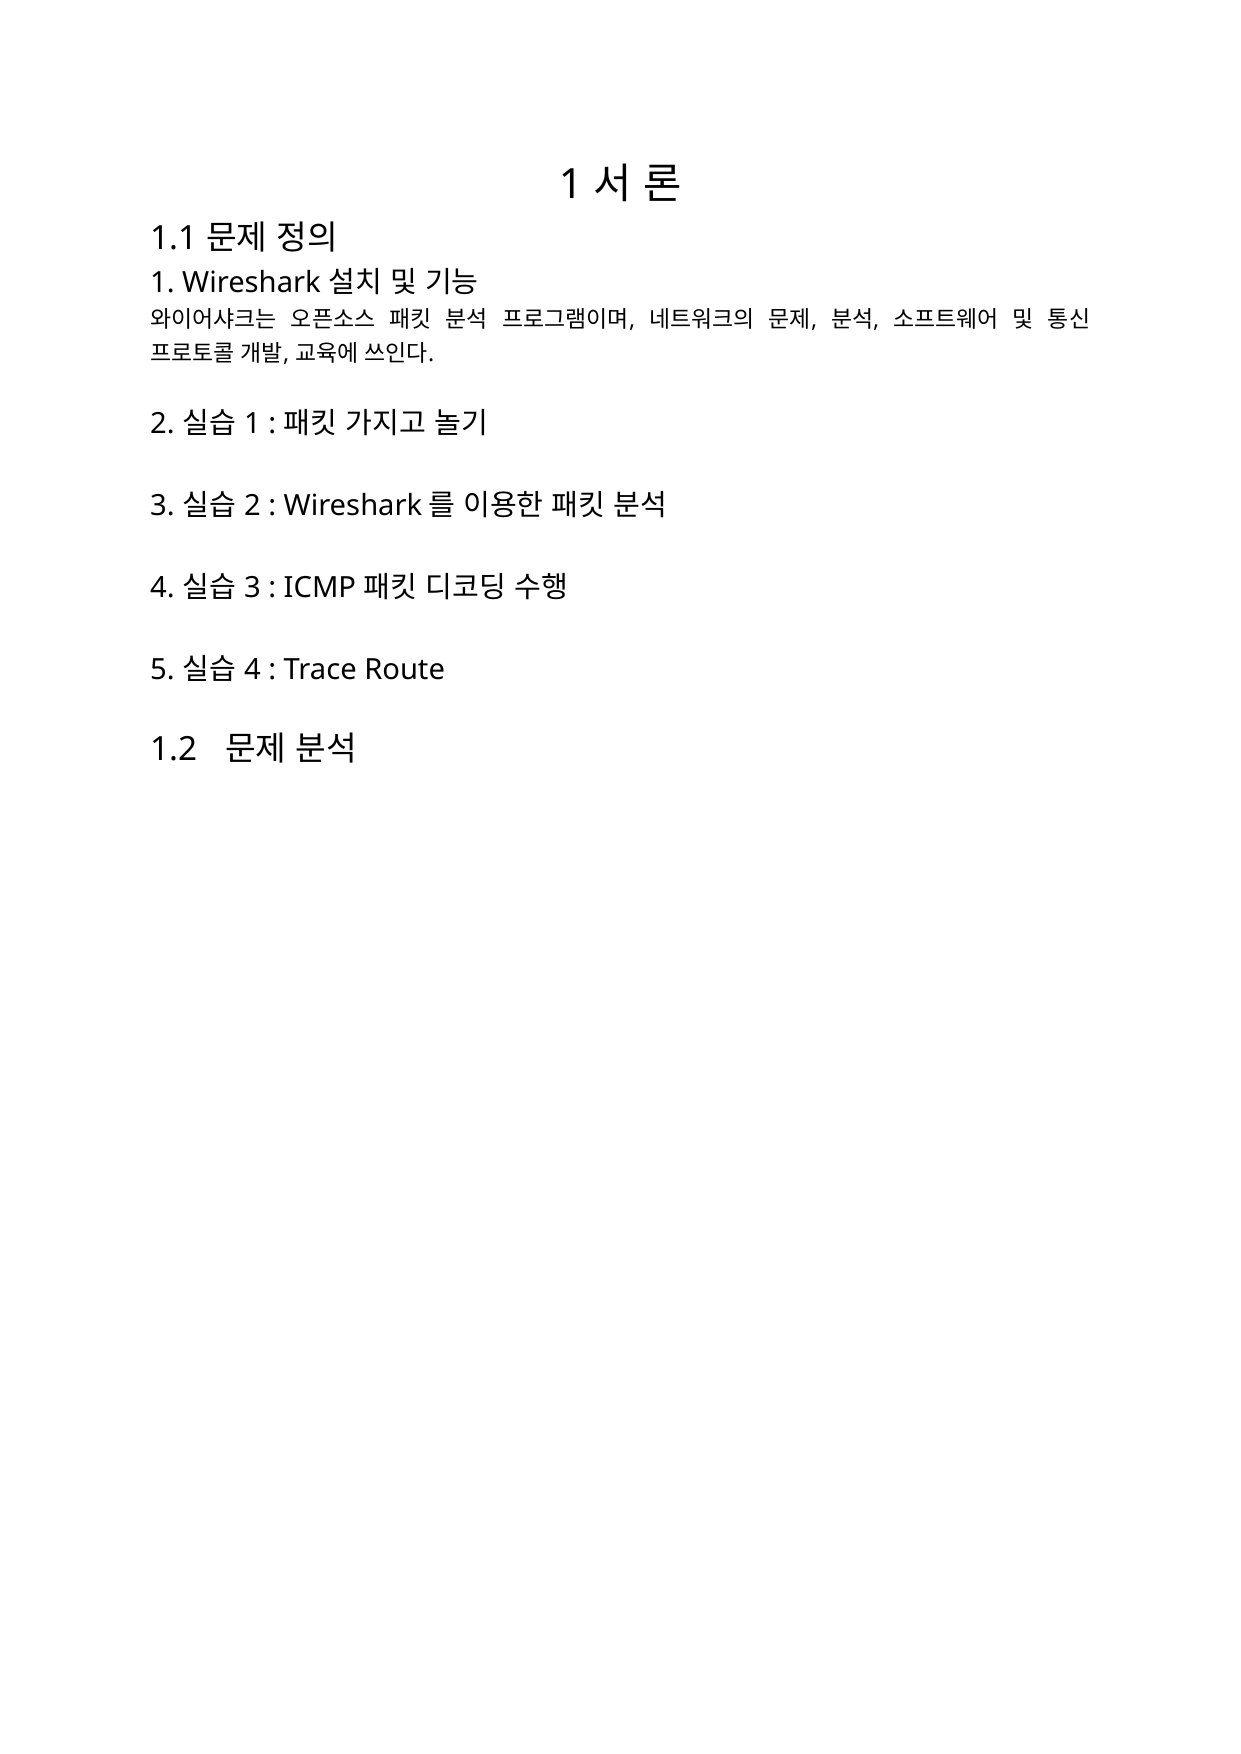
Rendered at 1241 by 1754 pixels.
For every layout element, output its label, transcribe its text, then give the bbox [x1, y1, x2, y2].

list 문제 분석 [150, 722, 1090, 770]
text 4. 실습 3 : ICMP 패킷 디코딩 수행 [150, 563, 1090, 606]
text 와이어샤크는 오픈소스 패킷 분석 프로그램이며, 네트워크의 문제, 분석, 소프트웨어 및 통신 프로토콜 개발, 교육에 쓰인다. [150, 301, 1090, 368]
text 2. 실습 1 : 패킷 가지고 놀기 [150, 399, 1090, 442]
text 1.1 문제 정의 1. Wireshark 설치 및 기능 [150, 211, 1090, 301]
text 1 서 론 [150, 150, 1090, 211]
text 5. 실습 4 : Trace Route [150, 646, 1090, 688]
text 3. 실습 2 : Wireshark를 이용한 패킷 분석 [150, 481, 1090, 524]
